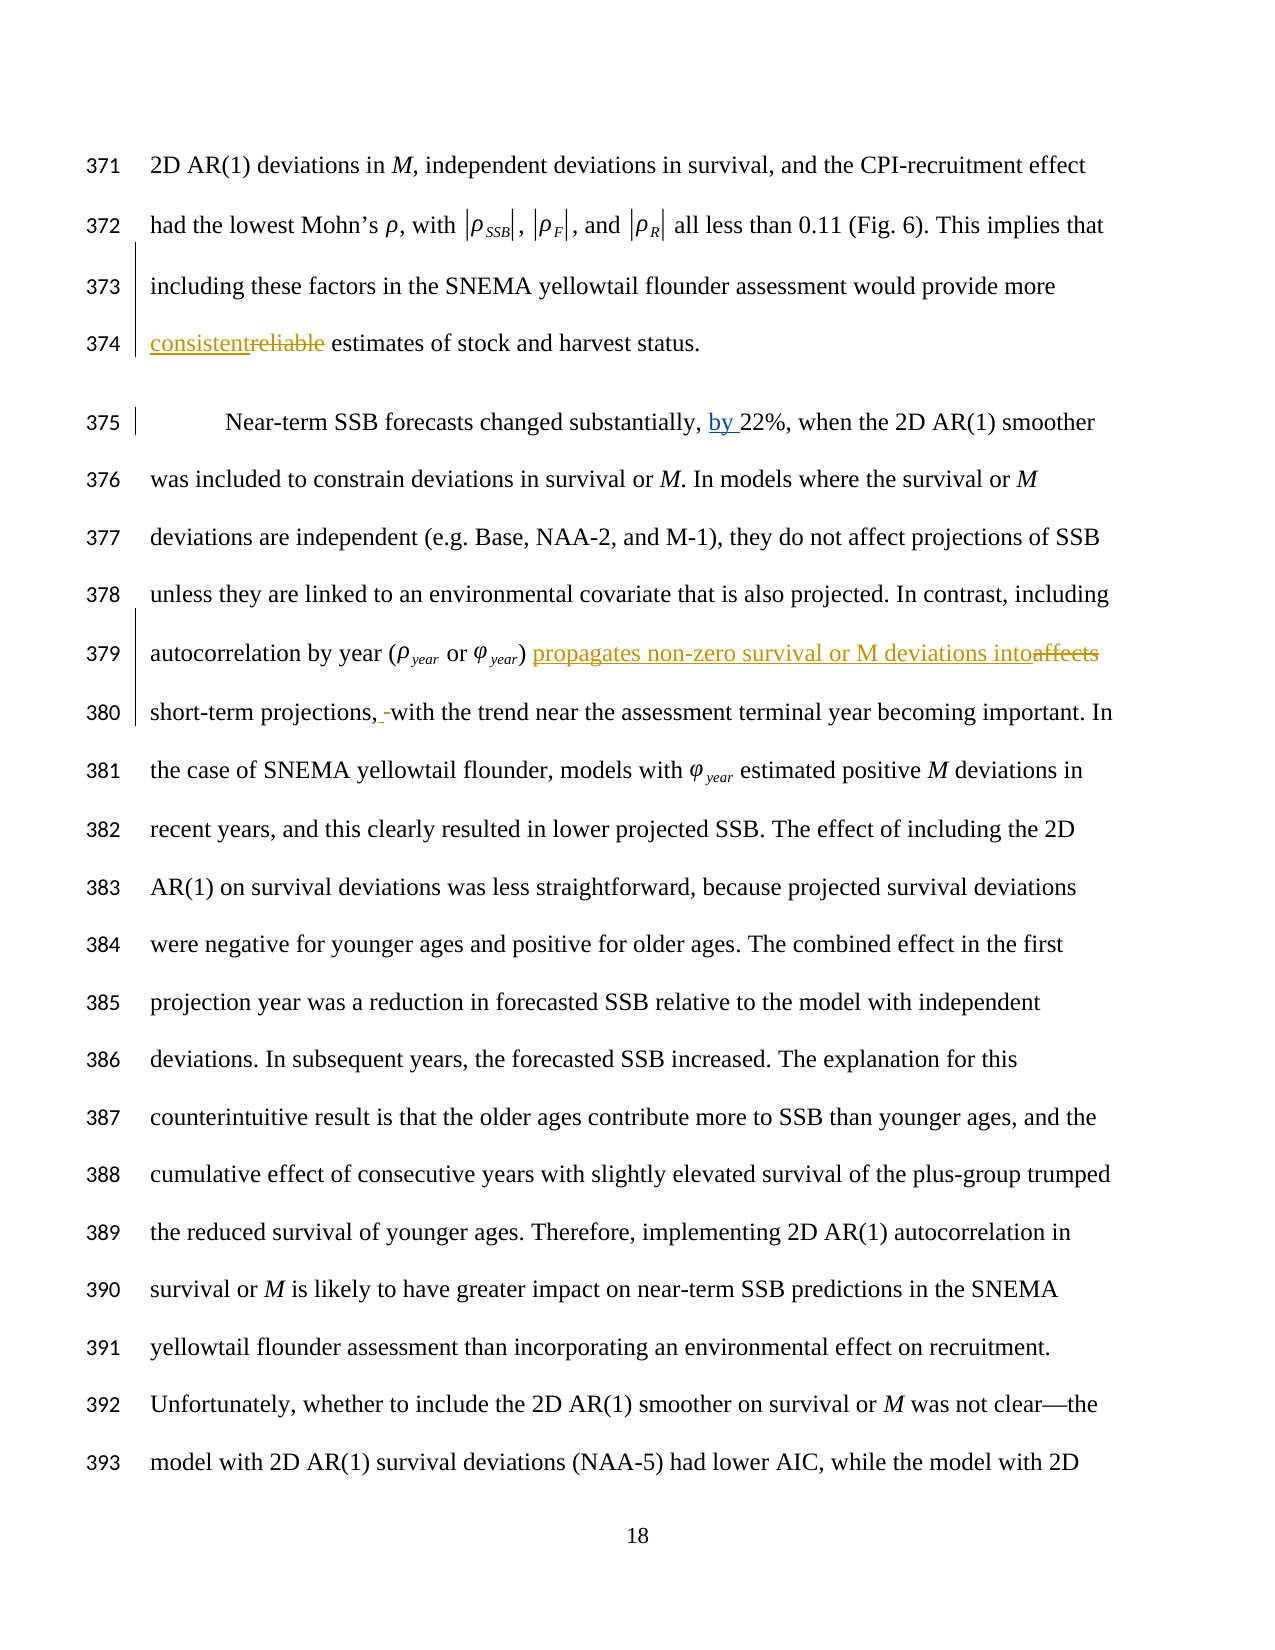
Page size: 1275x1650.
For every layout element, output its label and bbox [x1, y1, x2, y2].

subtitle [150, 407, 1125, 1476]
subtitle [150, 150, 1125, 357]
